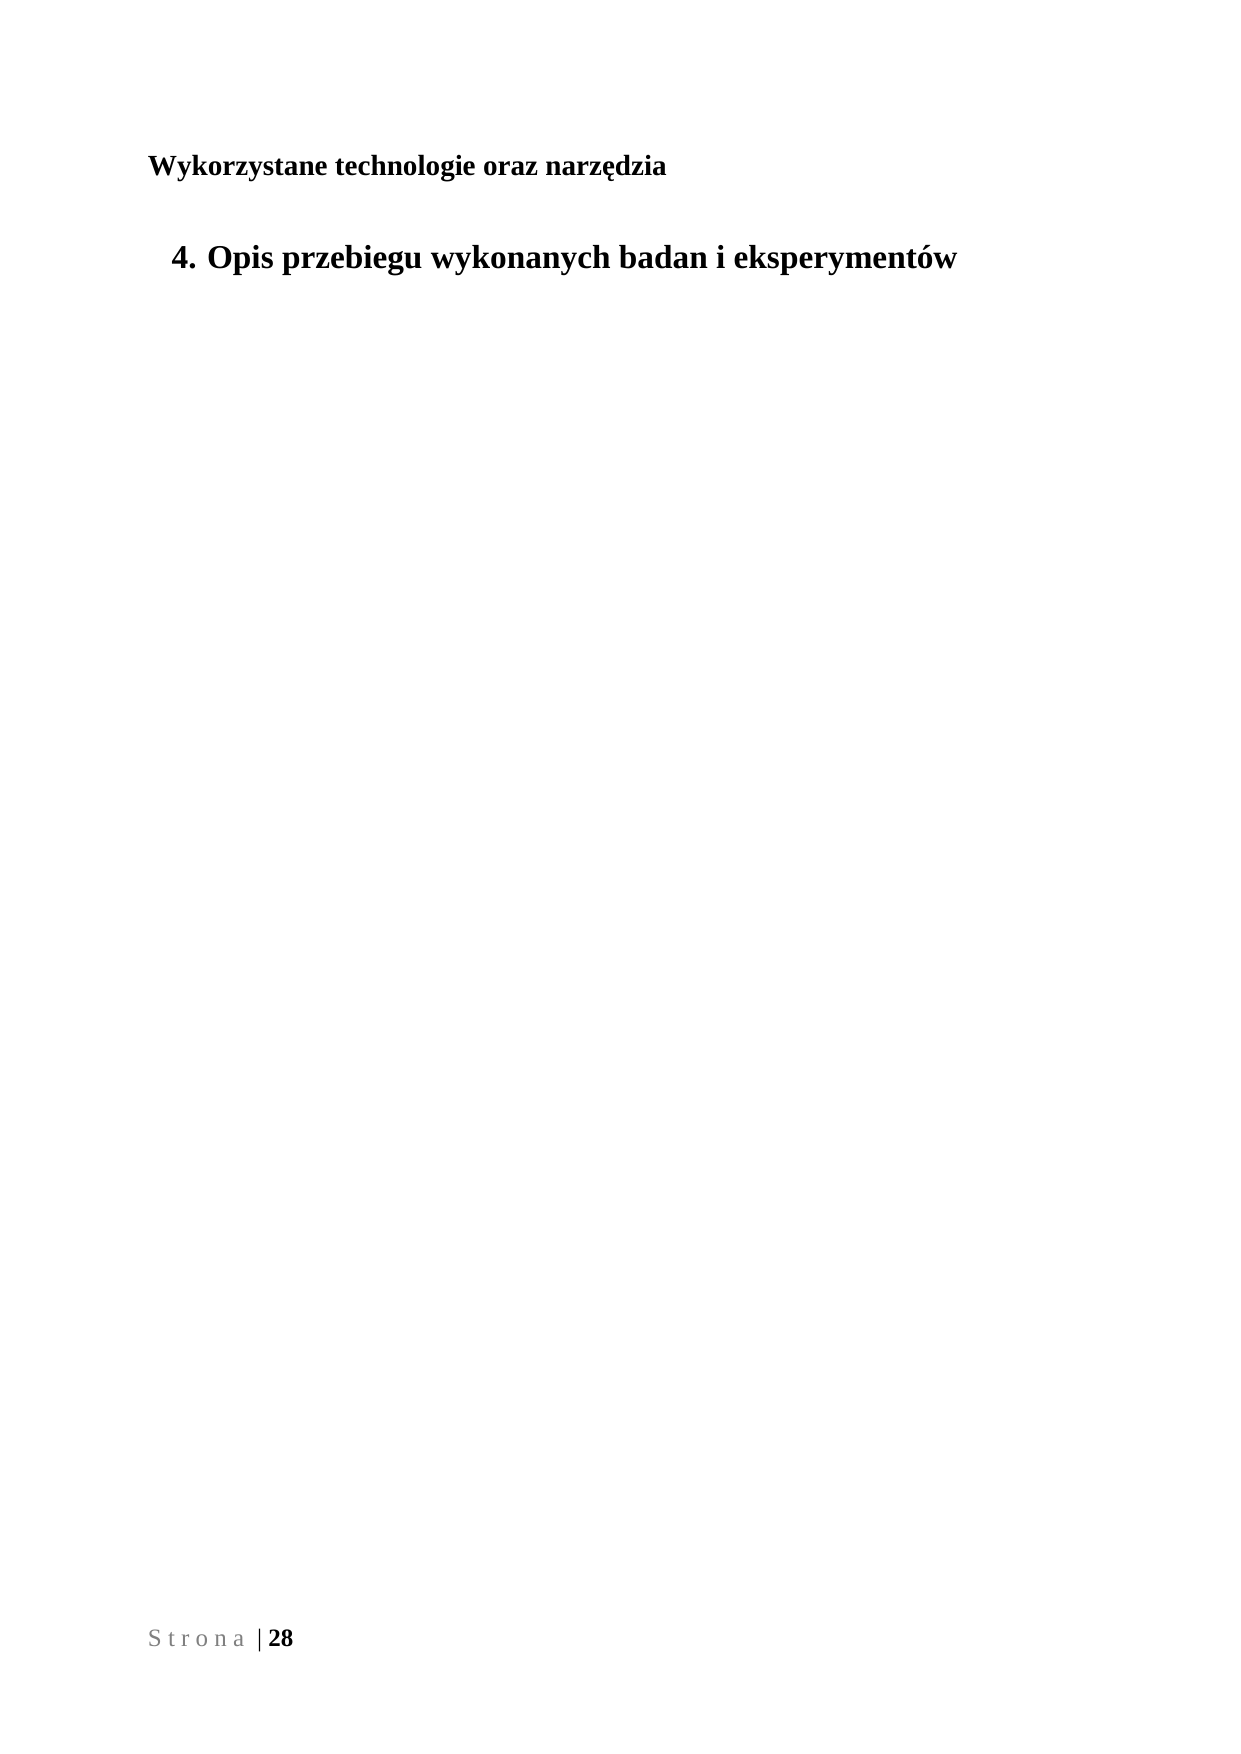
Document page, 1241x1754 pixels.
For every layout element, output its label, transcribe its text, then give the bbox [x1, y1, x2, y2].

subtitle Wykorzystane technologie oraz narzędzia [148, 148, 1033, 181]
subtitle Opis przebiegu wykonanych badan i eksperymentów [171, 237, 1033, 276]
